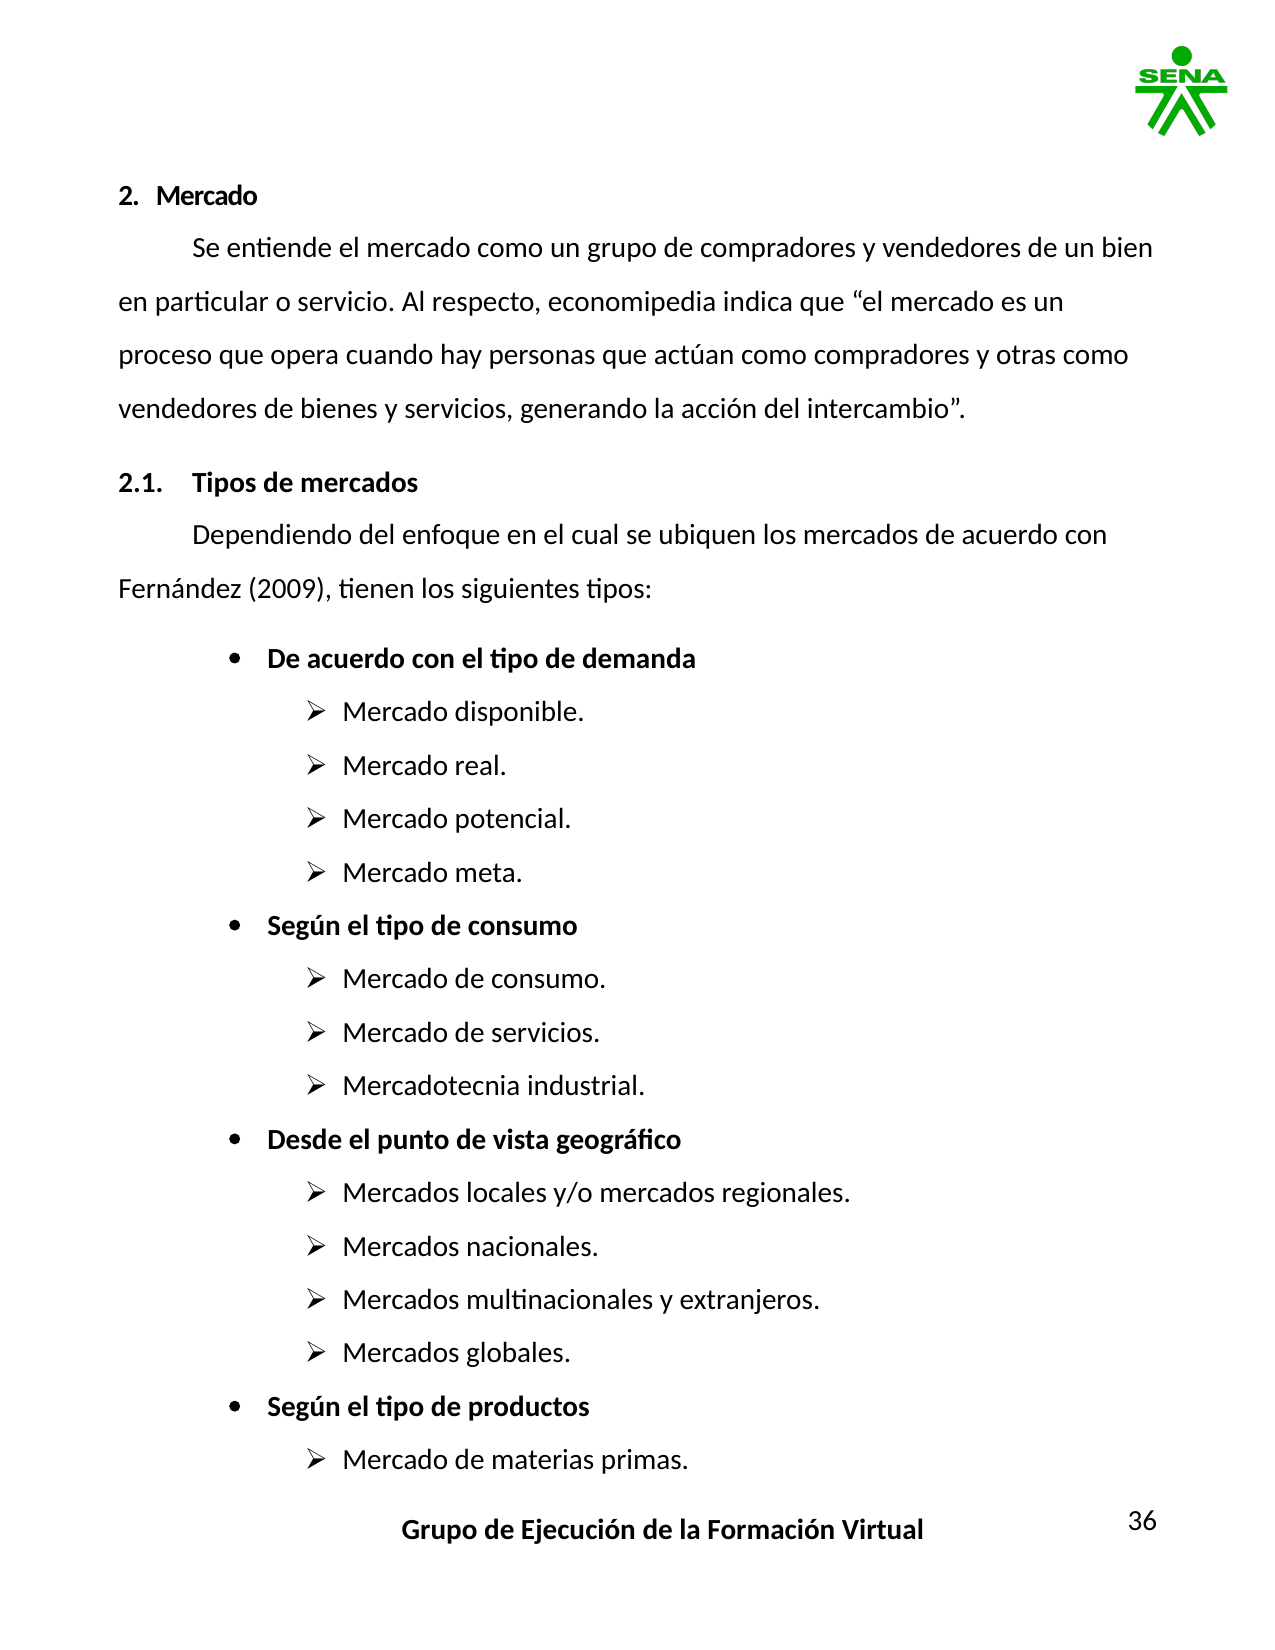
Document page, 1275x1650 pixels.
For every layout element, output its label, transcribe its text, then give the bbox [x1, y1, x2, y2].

list Mercados nacionales. [304, 1228, 1157, 1263]
list Mercado meta. [304, 854, 1157, 889]
picture [1135, 46, 1228, 136]
list Mercados multinacionales y extranjeros. [304, 1281, 1157, 1317]
text Dependiendo del enfoque en el cual se ubiquen los mercados de acuerdo con Fernández (2009), tienen los siguientes tipos: [118, 516, 1157, 605]
list Mercado de materias primas. [304, 1441, 1157, 1477]
list Mercadotecnia industrial. [304, 1067, 1157, 1103]
text Se entiende el mercado como un grupo de compradores y vendedores de un bien en particular o servicio. Al respecto, economipedia indica que “el mercado es un proceso que opera cuando hay personas que actúan como compradores y otras como vendedores de bienes y servicios, generando la acción del intercambio”. [118, 229, 1157, 425]
list De acuerdo con el tipo de demanda [229, 640, 1157, 676]
list Desde el punto de vista geográfico [229, 1121, 1157, 1156]
list Mercados locales y/o mercados regionales. [304, 1174, 1157, 1210]
list Mercado disponible. [304, 693, 1157, 729]
list Mercado real. [304, 747, 1157, 782]
list Mercado de servicios. [304, 1014, 1157, 1049]
list Mercado de consumo. [304, 961, 1157, 996]
list Mercado potencial. [304, 800, 1157, 836]
list Según el tipo de consumo [229, 907, 1157, 943]
subtitle Tipos de mercados [118, 464, 1157, 500]
list Mercados globales. [304, 1334, 1157, 1370]
subtitle Mercado [118, 177, 1157, 213]
list Según el tipo de productos [229, 1388, 1157, 1424]
